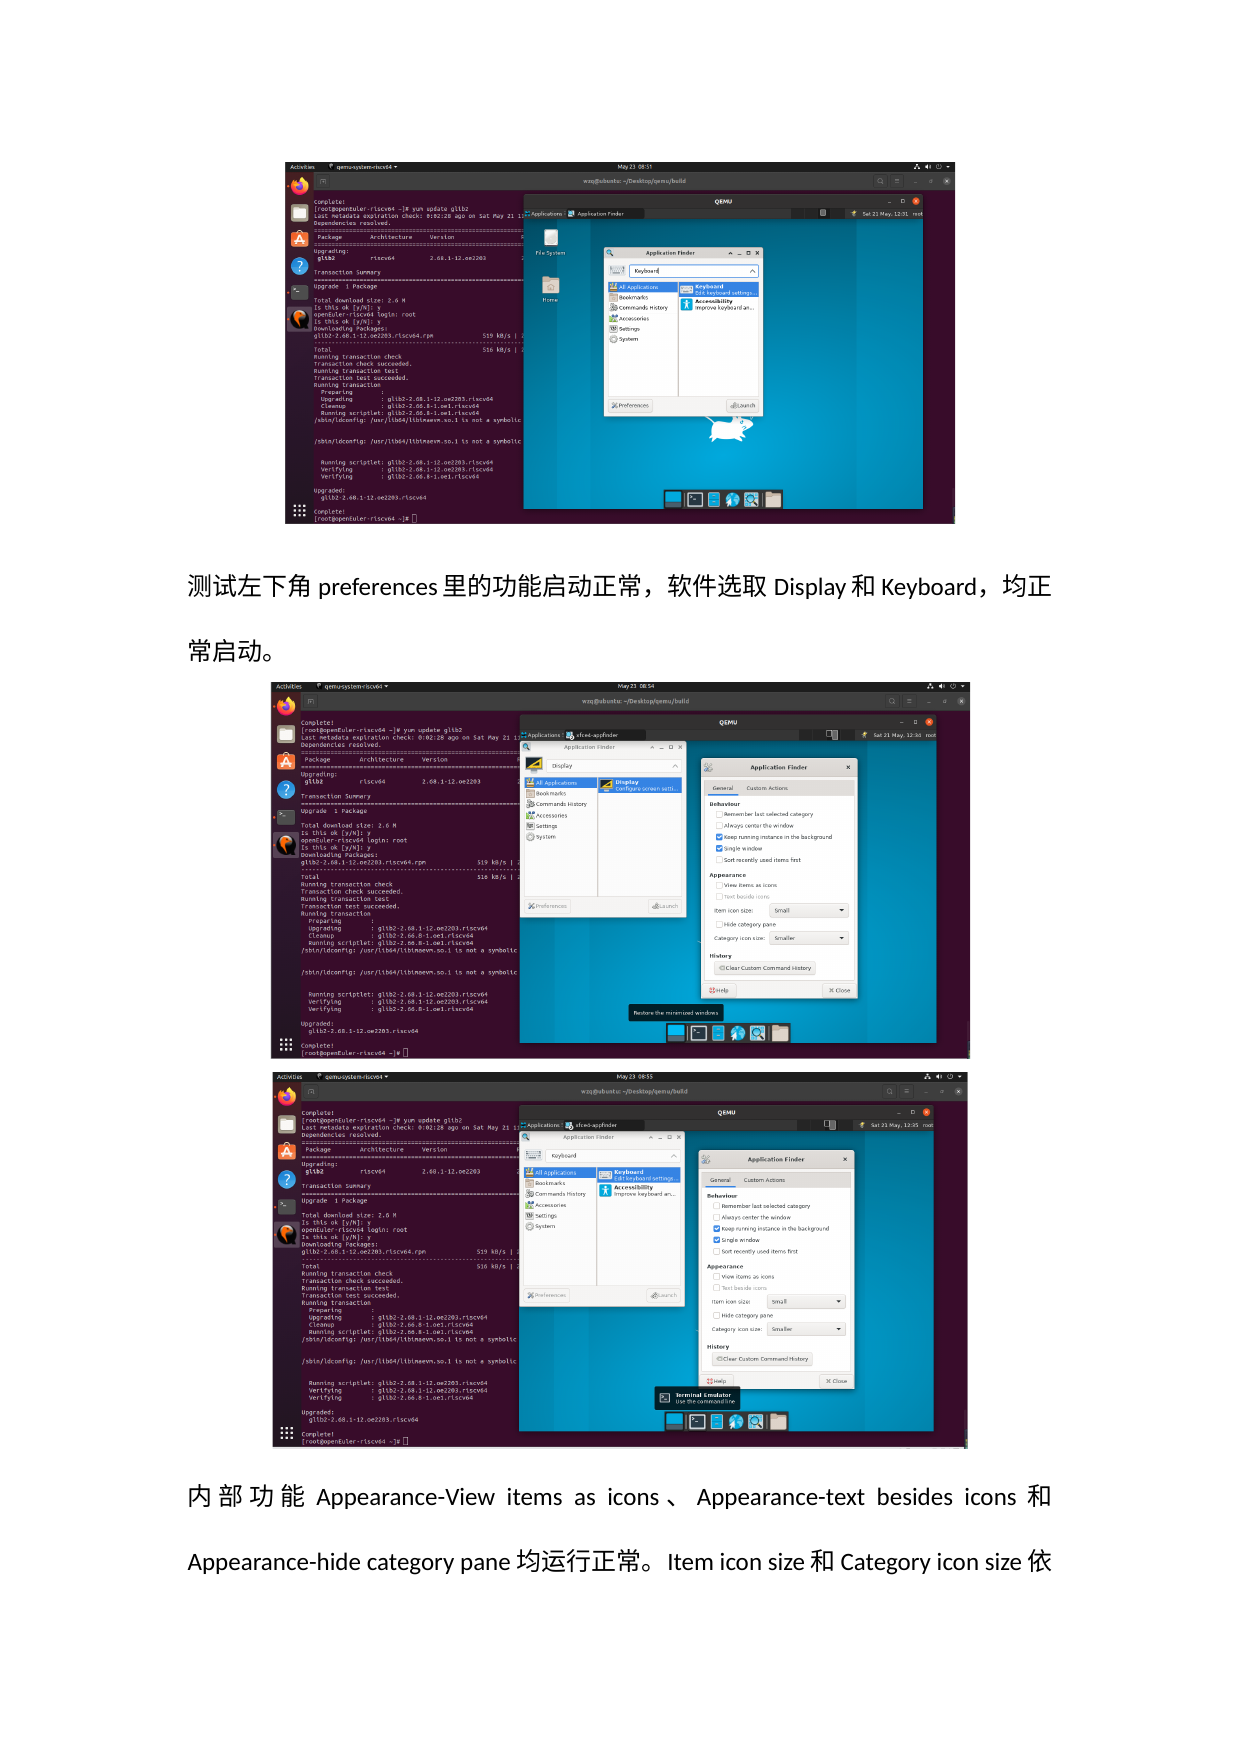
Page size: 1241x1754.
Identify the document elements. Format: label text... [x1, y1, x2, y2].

picture [270, 682, 971, 1059]
picture [272, 1072, 968, 1449]
picture [285, 162, 955, 524]
text 测试左下角preferences里的功能启动正常，软件选取Display和Keyboard，均正常启动。 [187, 552, 1053, 682]
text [187, 1462, 1053, 1592]
